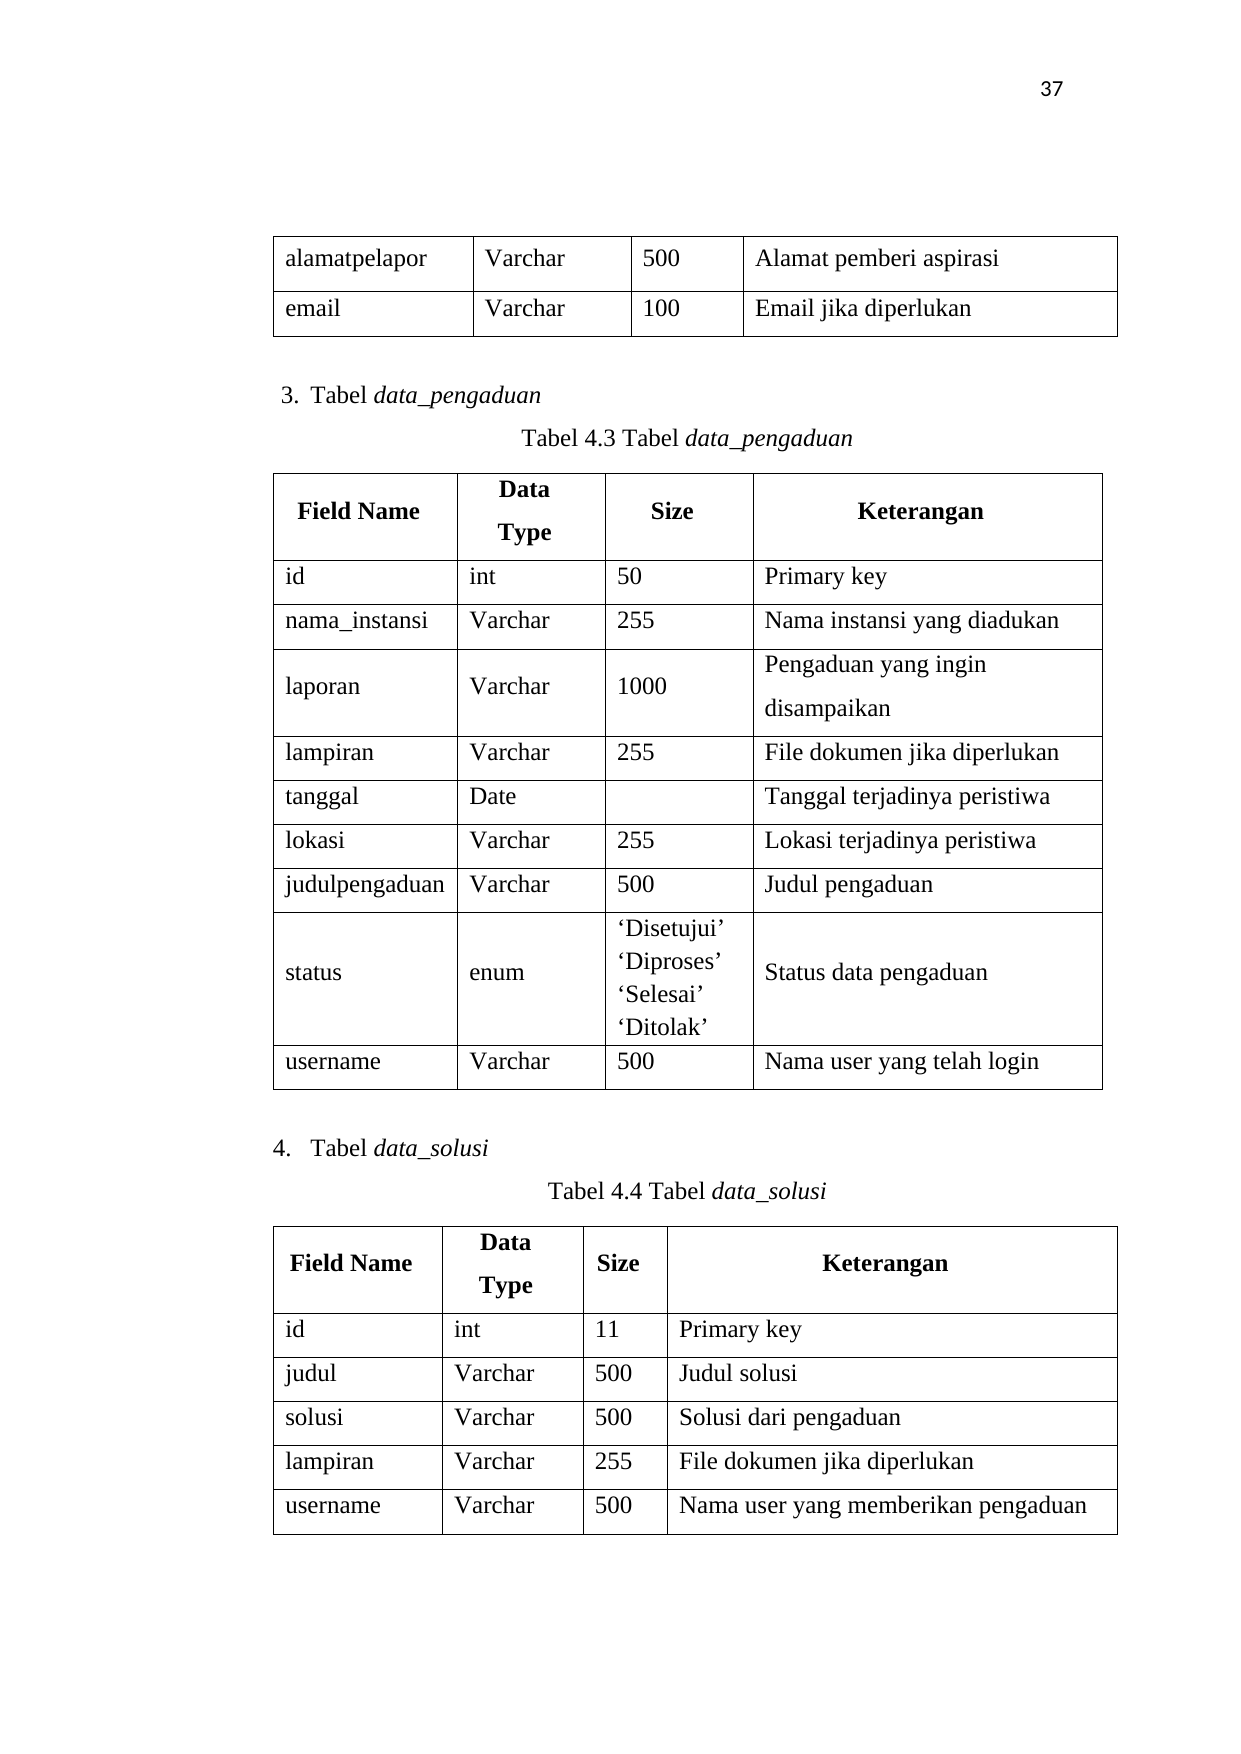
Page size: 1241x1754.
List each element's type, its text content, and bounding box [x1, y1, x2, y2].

table_header Data Type [458, 474, 605, 560]
table_cell Nama instansi yang diadukan [754, 605, 1102, 648]
table_cell 500 [632, 237, 743, 291]
table_cell laporan [274, 650, 457, 736]
table_header Size [606, 474, 753, 560]
table_cell Varchar [458, 650, 605, 736]
table_cell judul [274, 1358, 442, 1401]
table_cell Varchar [443, 1402, 583, 1445]
table_cell Alamat pemberi aspirasi [744, 237, 1117, 291]
table_cell lokasi [274, 825, 457, 868]
text Tabel 4.4 Tabel data_solusi [311, 1176, 1063, 1205]
table_header Data Type [443, 1227, 583, 1313]
table_cell username [274, 1046, 457, 1089]
table_cell tanggal [274, 781, 457, 824]
table_cell ‘Disetujui’ ‘Diproses’ ‘Selesai’ ‘Ditolak’ [606, 913, 753, 1045]
table_cell Varchar [443, 1358, 583, 1401]
table_cell Varchar [458, 605, 605, 648]
table_header Keterangan [754, 474, 1102, 560]
table_cell 500 [606, 1046, 753, 1089]
table_cell Judul solusi [668, 1358, 1117, 1401]
table_cell Primary key [668, 1314, 1117, 1357]
table_header Keterangan [668, 1227, 1117, 1313]
table_cell Varchar [474, 292, 631, 336]
table_header Field Name [274, 474, 457, 560]
text Tabel 4.3 Tabel data_pengaduan [311, 423, 1063, 452]
table_cell Email jika diperlukan [744, 292, 1117, 336]
table_cell Primary key [754, 561, 1102, 604]
table_cell Date [458, 781, 605, 824]
table_cell 500 [584, 1490, 667, 1533]
table_cell alamatpelapor [274, 237, 473, 291]
table_cell [606, 781, 753, 824]
table_cell Nama user yang telah login [754, 1046, 1102, 1089]
table_header Field Name [274, 1227, 442, 1313]
table_cell Varchar [474, 237, 631, 291]
table_cell status [274, 913, 457, 1045]
table_cell Status data pengaduan [754, 913, 1102, 1045]
table_cell 500 [584, 1358, 667, 1401]
table_cell id [274, 561, 457, 604]
table_cell email [274, 292, 473, 336]
table_cell username [274, 1490, 442, 1533]
table_cell Solusi dari pengaduan [668, 1402, 1117, 1445]
table_cell 500 [584, 1402, 667, 1445]
table_cell Varchar [458, 1046, 605, 1089]
table_cell Lokasi terjadinya peristiwa [754, 825, 1102, 868]
table_cell judulpengaduan [274, 869, 457, 912]
list Tabel data_solusi [273, 1133, 1048, 1162]
table_cell Pengaduan yang ingin disampaikan [754, 650, 1102, 736]
table_cell Varchar [443, 1490, 583, 1533]
table_cell Tanggal terjadinya peristiwa [754, 781, 1102, 824]
table_cell int [458, 561, 605, 604]
table_cell Varchar [458, 737, 605, 780]
table_cell solusi [274, 1402, 442, 1445]
table_cell 255 [606, 737, 753, 780]
table_header Size [584, 1227, 667, 1313]
table_cell id [274, 1314, 442, 1357]
table_cell 1000 [606, 650, 753, 736]
table_cell 100 [632, 292, 743, 336]
table_cell nama_instansi [274, 605, 457, 648]
table_cell lampiran [274, 737, 457, 780]
table_cell Varchar [458, 825, 605, 868]
list Tabel data_pengaduan [281, 380, 1048, 409]
table_cell 255 [606, 605, 753, 648]
table_cell 500 [606, 869, 753, 912]
table_cell Judul pengaduan [754, 869, 1102, 912]
table_cell Varchar [458, 869, 605, 912]
table_cell Nama user yang memberikan pengaduan [668, 1490, 1117, 1533]
table_cell int [443, 1314, 583, 1357]
table_cell File dokumen jika diperlukan [754, 737, 1102, 780]
table_cell 50 [606, 561, 753, 604]
table_cell 255 [584, 1446, 667, 1489]
table_cell Varchar [443, 1446, 583, 1489]
table_cell 255 [606, 825, 753, 868]
table_cell enum [458, 913, 605, 1045]
table_cell 11 [584, 1314, 667, 1357]
table_cell lampiran [274, 1446, 442, 1489]
table_cell File dokumen jika diperlukan [668, 1446, 1117, 1489]
